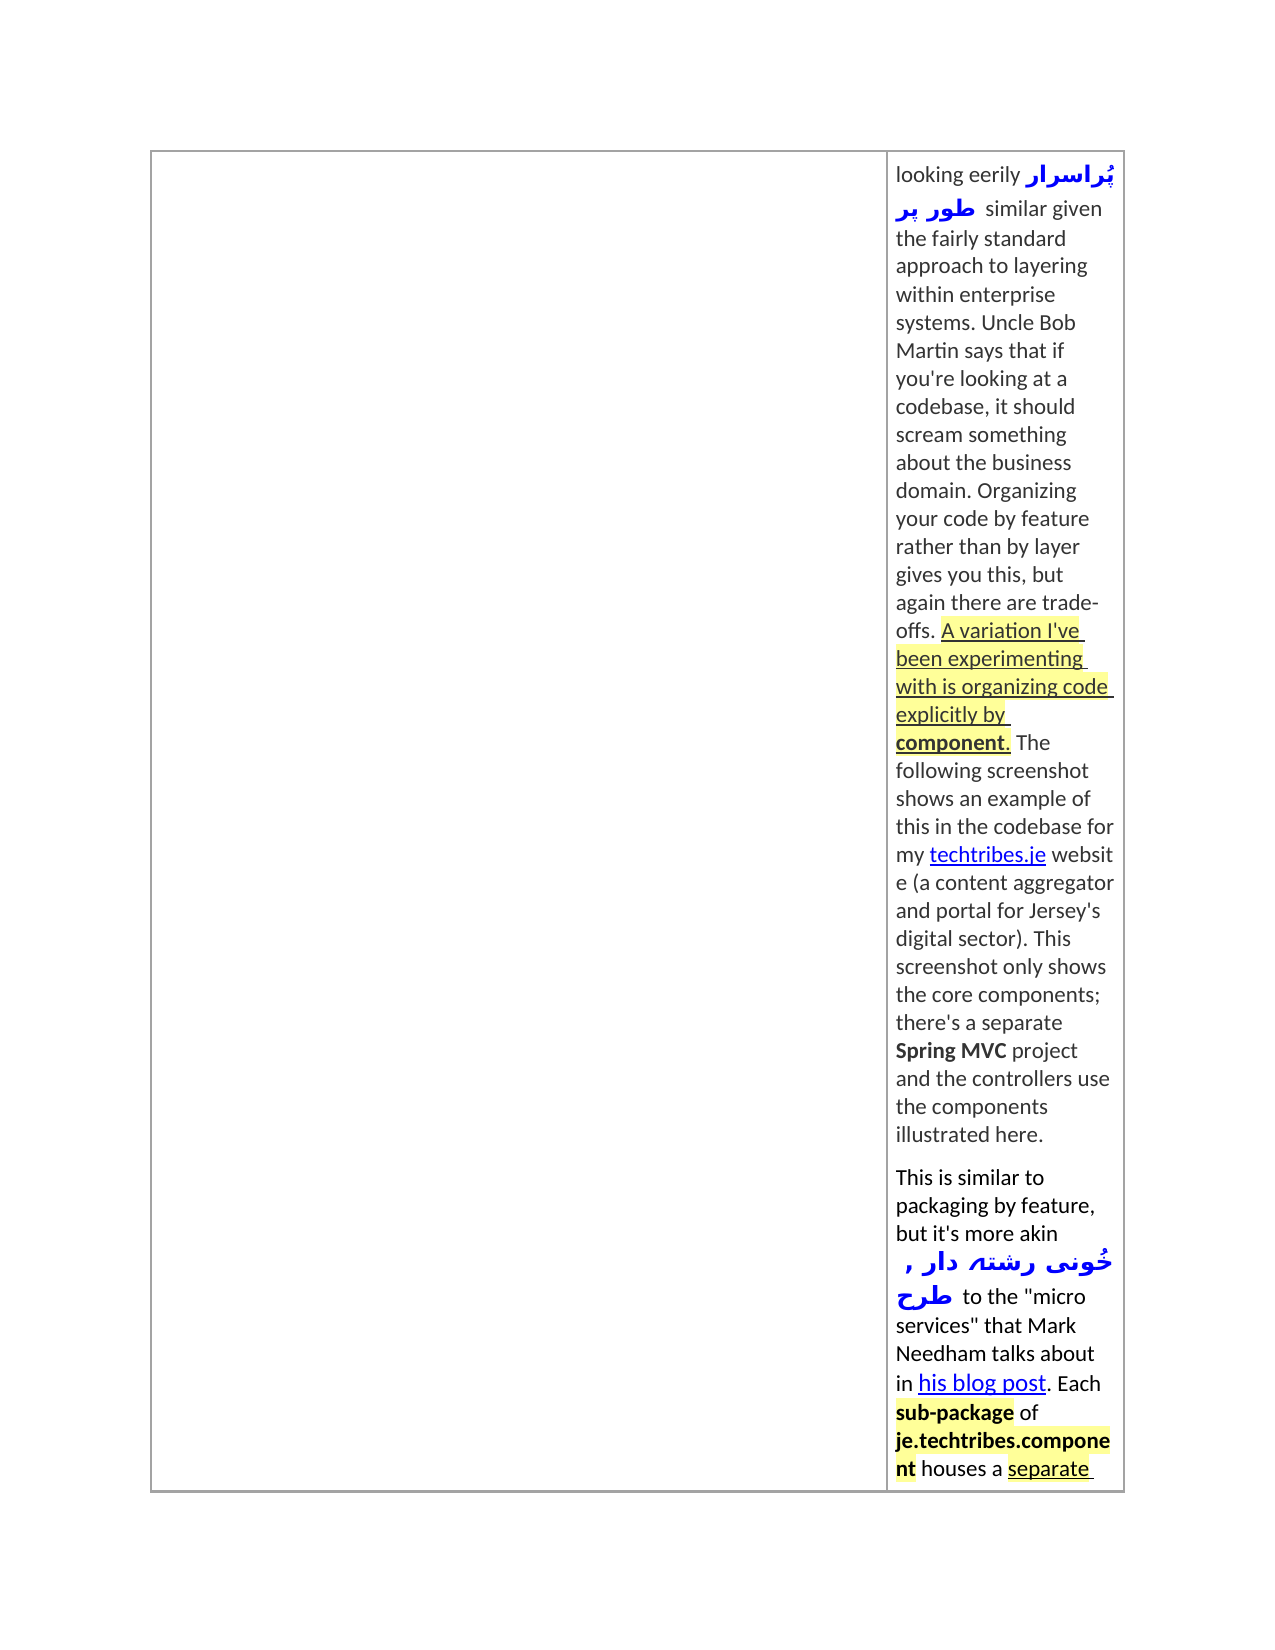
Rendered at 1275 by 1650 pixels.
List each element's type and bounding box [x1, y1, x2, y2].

table_header [152, 152, 886, 1490]
table_header [888, 152, 1123, 1490]
